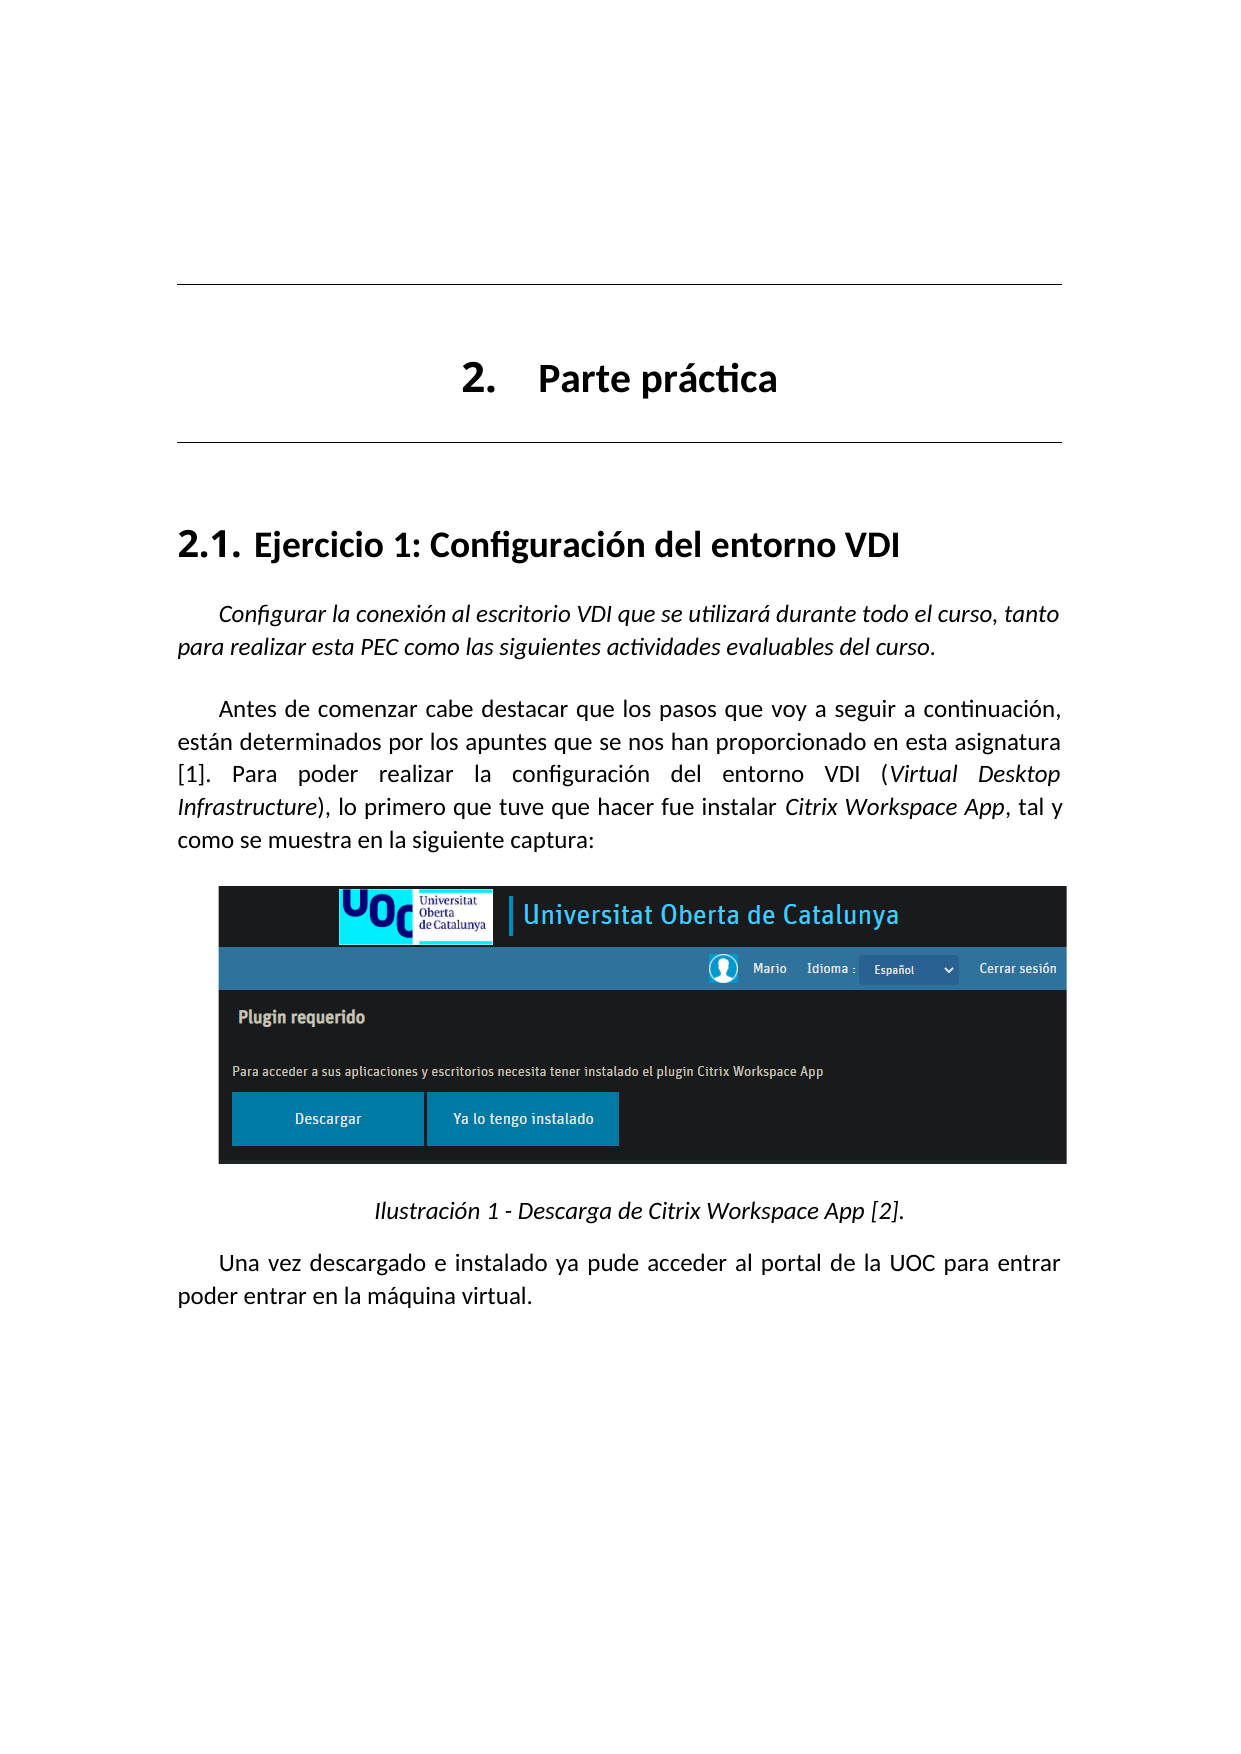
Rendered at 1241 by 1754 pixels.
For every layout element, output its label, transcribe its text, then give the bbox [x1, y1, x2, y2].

text Una vez descargado e instalado ya pude acceder al portal de la UOC para entrar poder entrar en la máquina virtual. [177, 1247, 1063, 1310]
text Antes de comenzar cabe destacar que los pasos que voy a seguir a continuación, están determinados por los apuntes que se nos han proporcionado en esta asignatura [1]. Para poder realizar la configuración del entorno VDI (Virtual Desktop Infrastructure), lo primero que tuve que hacer fue instalar Citrix Workspace App, tal y como se muestra en la siguiente captura: [177, 693, 1063, 855]
text Configurar la conexión al escritorio VDI que se utilizará durante todo el curso, tanto para realizar esta PEC como las siguientes actividades evaluables del curso. [177, 598, 1063, 661]
subtitle Ejercicio 1: Configuración del entorno VDI [177, 518, 1063, 569]
table_header Parte práctica [177, 285, 1062, 442]
picture [218, 886, 1067, 1164]
